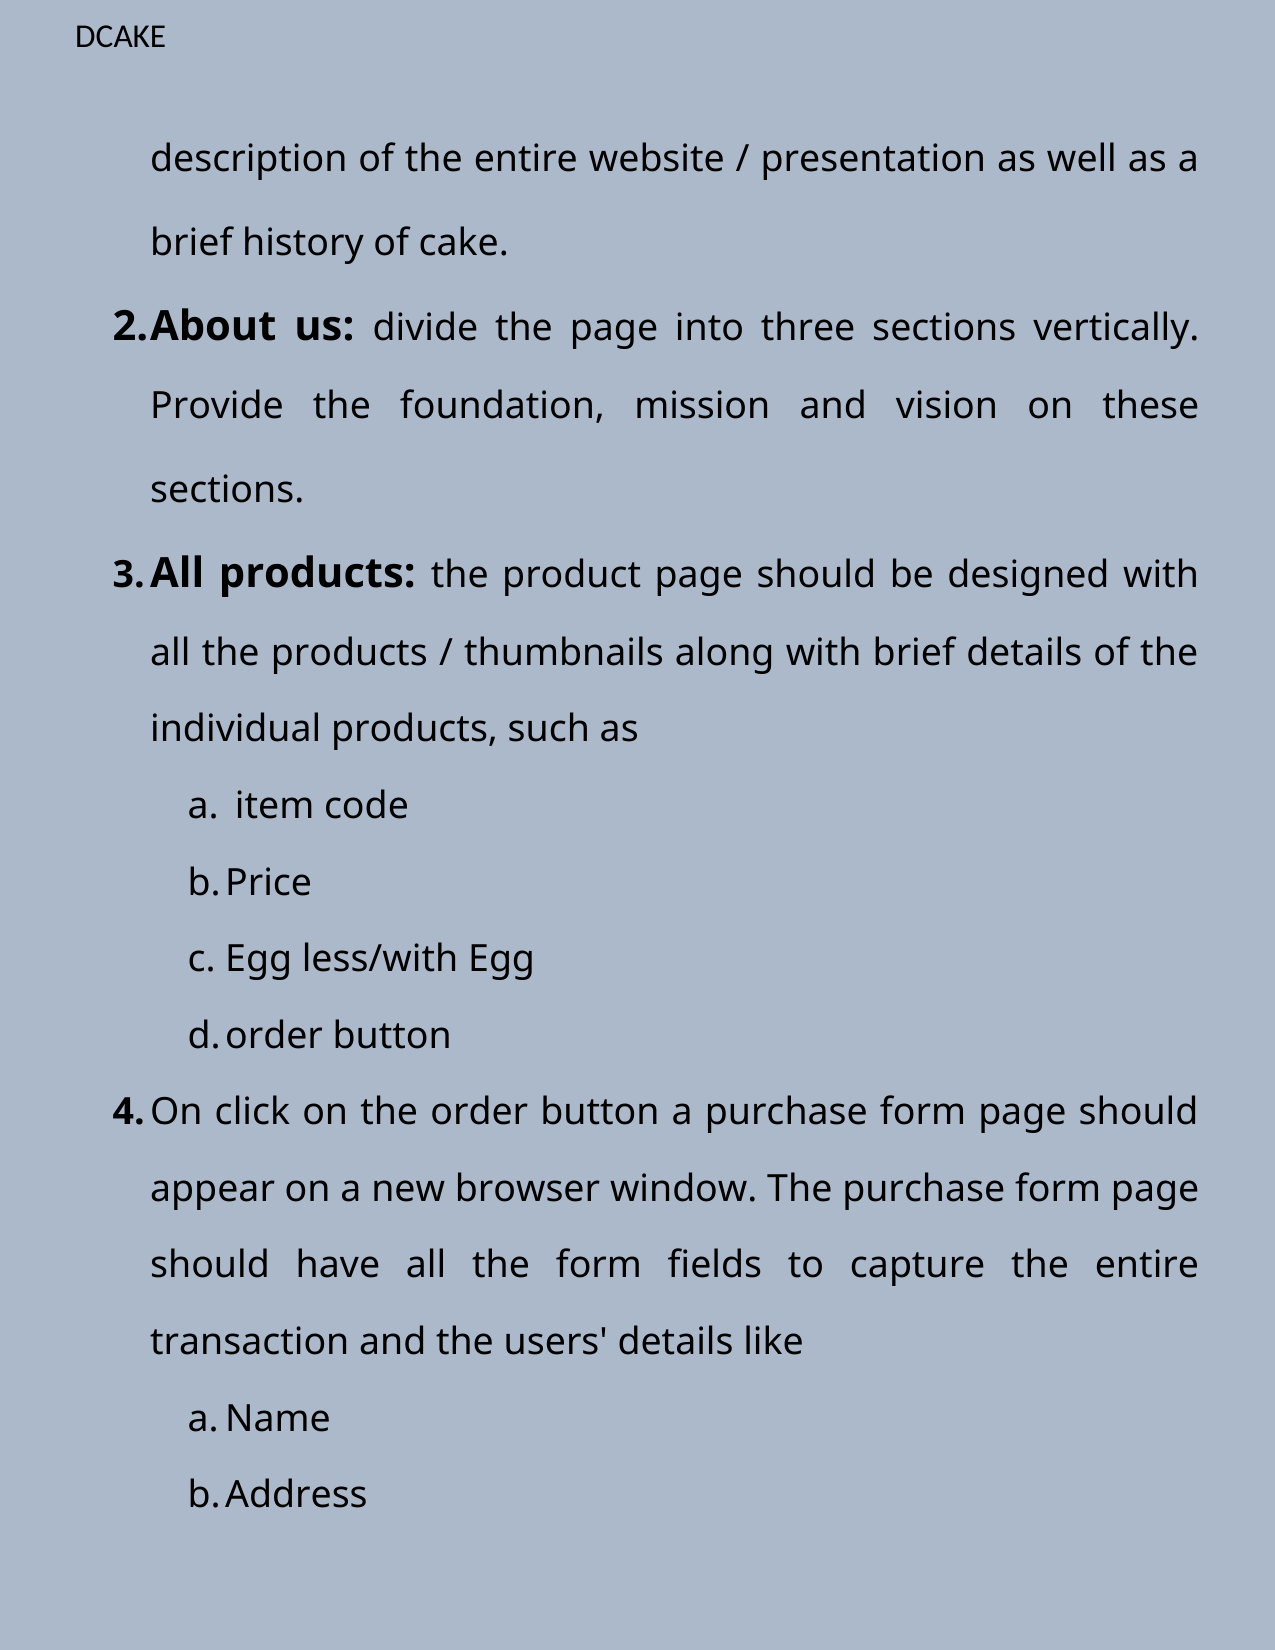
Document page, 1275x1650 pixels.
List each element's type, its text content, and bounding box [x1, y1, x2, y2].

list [112, 132, 1200, 268]
list Price [187, 855, 1200, 906]
list About us: divide the page into three sections vertically. Provide the foundation, mission and vision on these sections. [112, 296, 1200, 514]
list All products: the product page should be designed with all the products / thumbnails along with brief details of the individual products, such as [112, 543, 1200, 753]
list Address [187, 1467, 1200, 1518]
list item code [187, 778, 1200, 829]
list order button [187, 1008, 1200, 1059]
list On click on the order button a purchase form page should appear on a new browser window. The purchase form page should have all the form fields to capture the entire transaction and the users' details like [112, 1084, 1200, 1365]
list Egg less/with Egg [187, 931, 1200, 982]
list Name [187, 1391, 1200, 1442]
